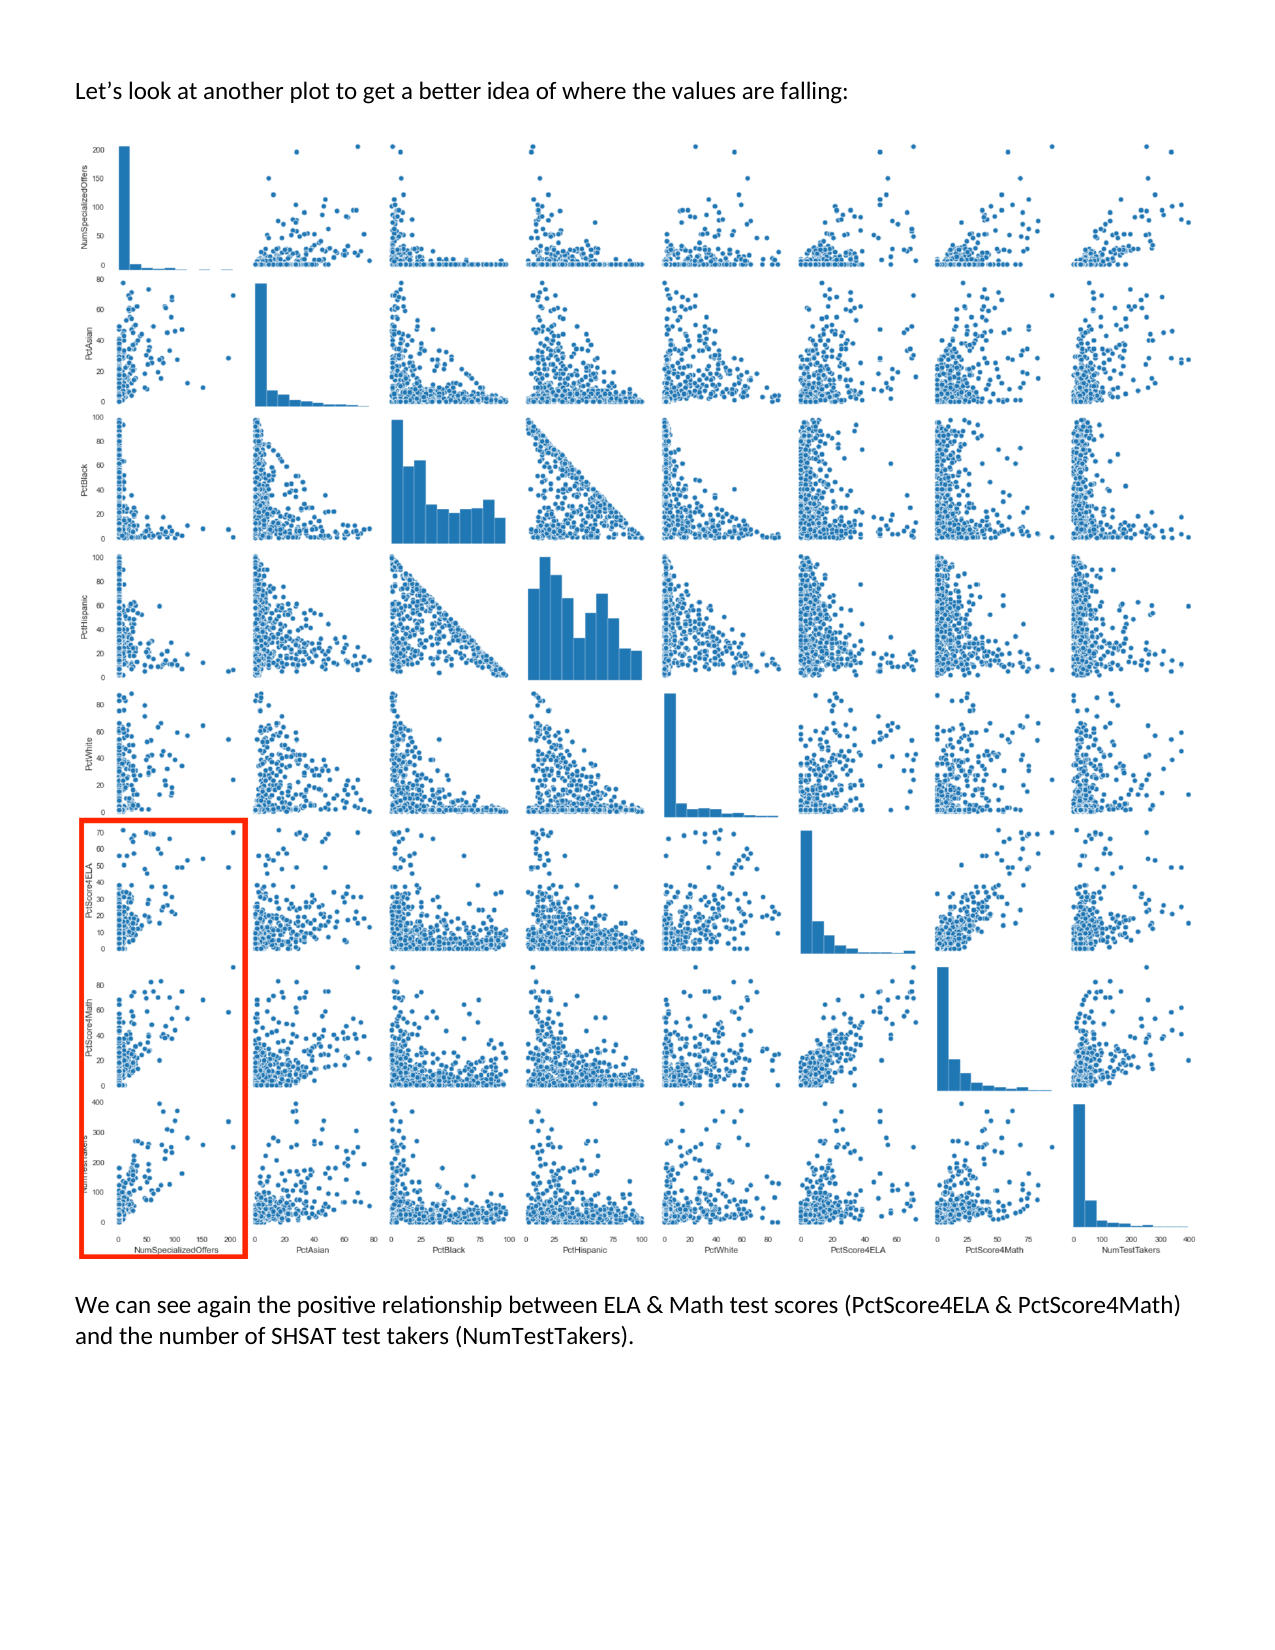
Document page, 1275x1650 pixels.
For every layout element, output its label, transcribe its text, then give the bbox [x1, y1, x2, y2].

picture [75, 136, 1200, 1259]
text Let’s look at another plot to get a better idea of where the values are falling: [75, 75, 1200, 106]
text We can see again the positive relationship between ELA & Math test scores (PctScore4ELA & PctScore4Math) and the number of SHSAT test takers (NumTestTakers). [75, 1289, 1200, 1350]
